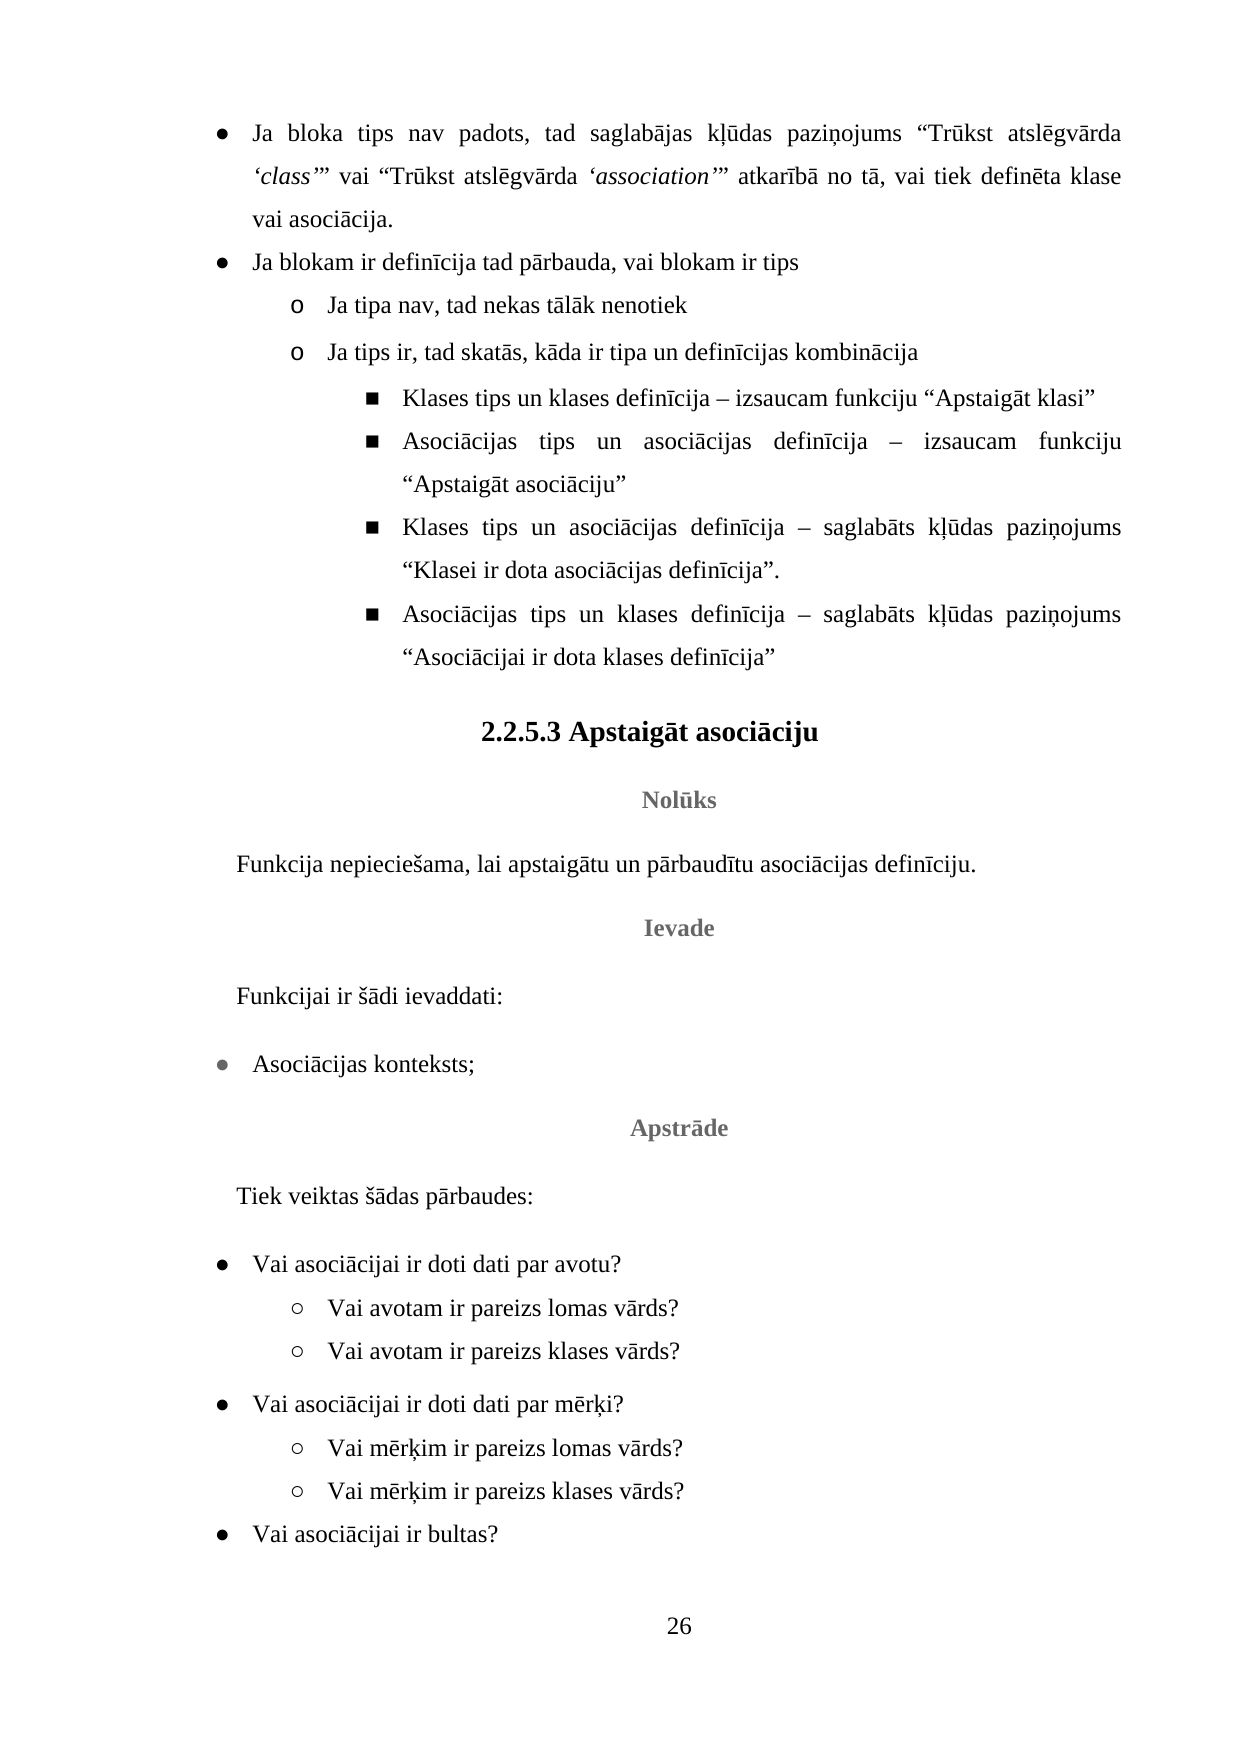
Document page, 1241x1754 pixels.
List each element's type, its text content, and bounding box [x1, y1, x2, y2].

list Ja tipa nav, tad nekas tālāk nenotiek [289, 291, 1122, 321]
subtitle 2.2.5.3 Apstaigāt asociāciju [177, 714, 1122, 748]
text Ievade [177, 913, 1122, 942]
list Vai mērķim ir pareizs lomas vārds? [289, 1433, 1122, 1461]
list Vai mērķim ir pareizs klases vārds? [289, 1476, 1122, 1504]
text Apstrāde [177, 1113, 1122, 1142]
list Asociācijas tips un klases definīcija – saglabāts kļūdas paziņojums “Asociācijai ir dota klases definīcija” [364, 599, 1122, 671]
list Asociācijas tips un asociācijas definīcija – izsaucam funkciju “Apstaigāt asociāciju” [364, 426, 1122, 498]
text Nolūks [177, 785, 1122, 814]
text Funkcijai ir šādi ievaddati: [177, 981, 1122, 1010]
list Vai asociācijai ir doti dati par mērķi? [214, 1389, 1122, 1418]
list Ja bloka tips nav padots, tad saglabājas kļūdas paziņojums “Trūkst atslēgvārda ‘class’” vai “Trūkst atslēgvārda ‘association’” atkarībā no tā, vai tiek definēta klase vai asociācija. [214, 118, 1122, 233]
list Vai asociācijai ir bultas? [214, 1519, 1122, 1548]
text Tiek veiktas šādas pārbaudes: [177, 1181, 1122, 1210]
list Ja blokam ir definīcija tad pārbauda, vai blokam ir tips [214, 247, 1122, 276]
list Vai asociācijai ir doti dati par avotu? [214, 1249, 1122, 1278]
list Asociācijas konteksts; [214, 1049, 1122, 1078]
text Funkcija nepieciešama, lai apstaigātu un pārbaudītu asociācijas definīciju. [177, 849, 1122, 878]
list Vai avotam ir pareizs lomas vārds? [289, 1293, 1122, 1321]
list Vai avotam ir pareizs klases vārds? [289, 1336, 1122, 1364]
list Klases tips un klases definīcija – izsaucam funkciju “Apstaigāt klasi” [364, 383, 1122, 412]
list Ja tips ir, tad skatās, kāda ir tipa un definīcijas kombinācija [289, 337, 1122, 368]
list Klases tips un asociācijas definīcija – saglabāts kļūdas paziņojums “Klasei ir dota asociācijas definīcija”. [364, 512, 1122, 584]
